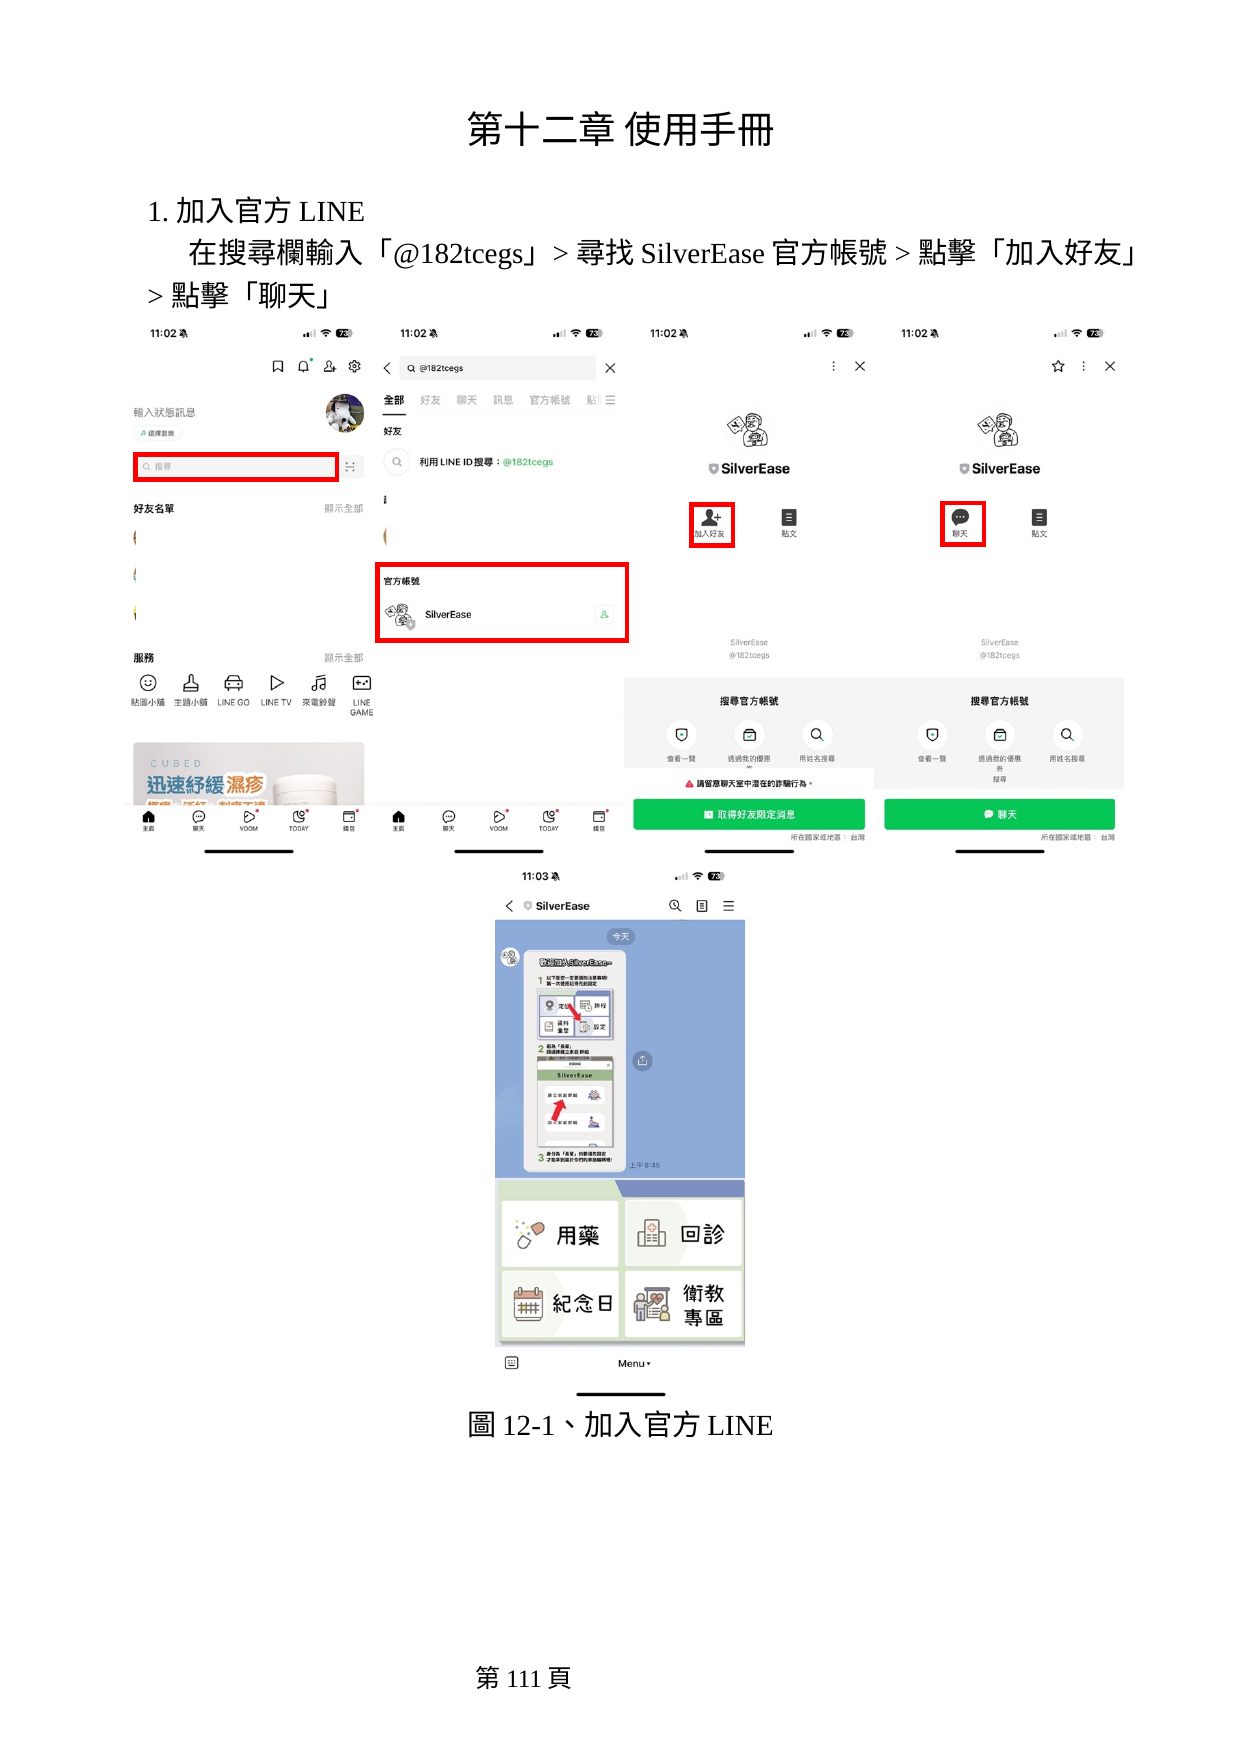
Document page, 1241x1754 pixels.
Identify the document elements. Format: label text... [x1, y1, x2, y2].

list 1. 加入官方LINE [147, 187, 1152, 230]
picture [123, 314, 1125, 1401]
text 第十二章 使用手冊 [89, 100, 1152, 154]
text 圖12-1、加入官方LINE [89, 1401, 1152, 1443]
list 在搜尋欄輸入「@182tcegs」> 尋找SilverEase官方帳號 > 點擊「加入好友」> 點擊「聊天」 [147, 230, 1152, 314]
